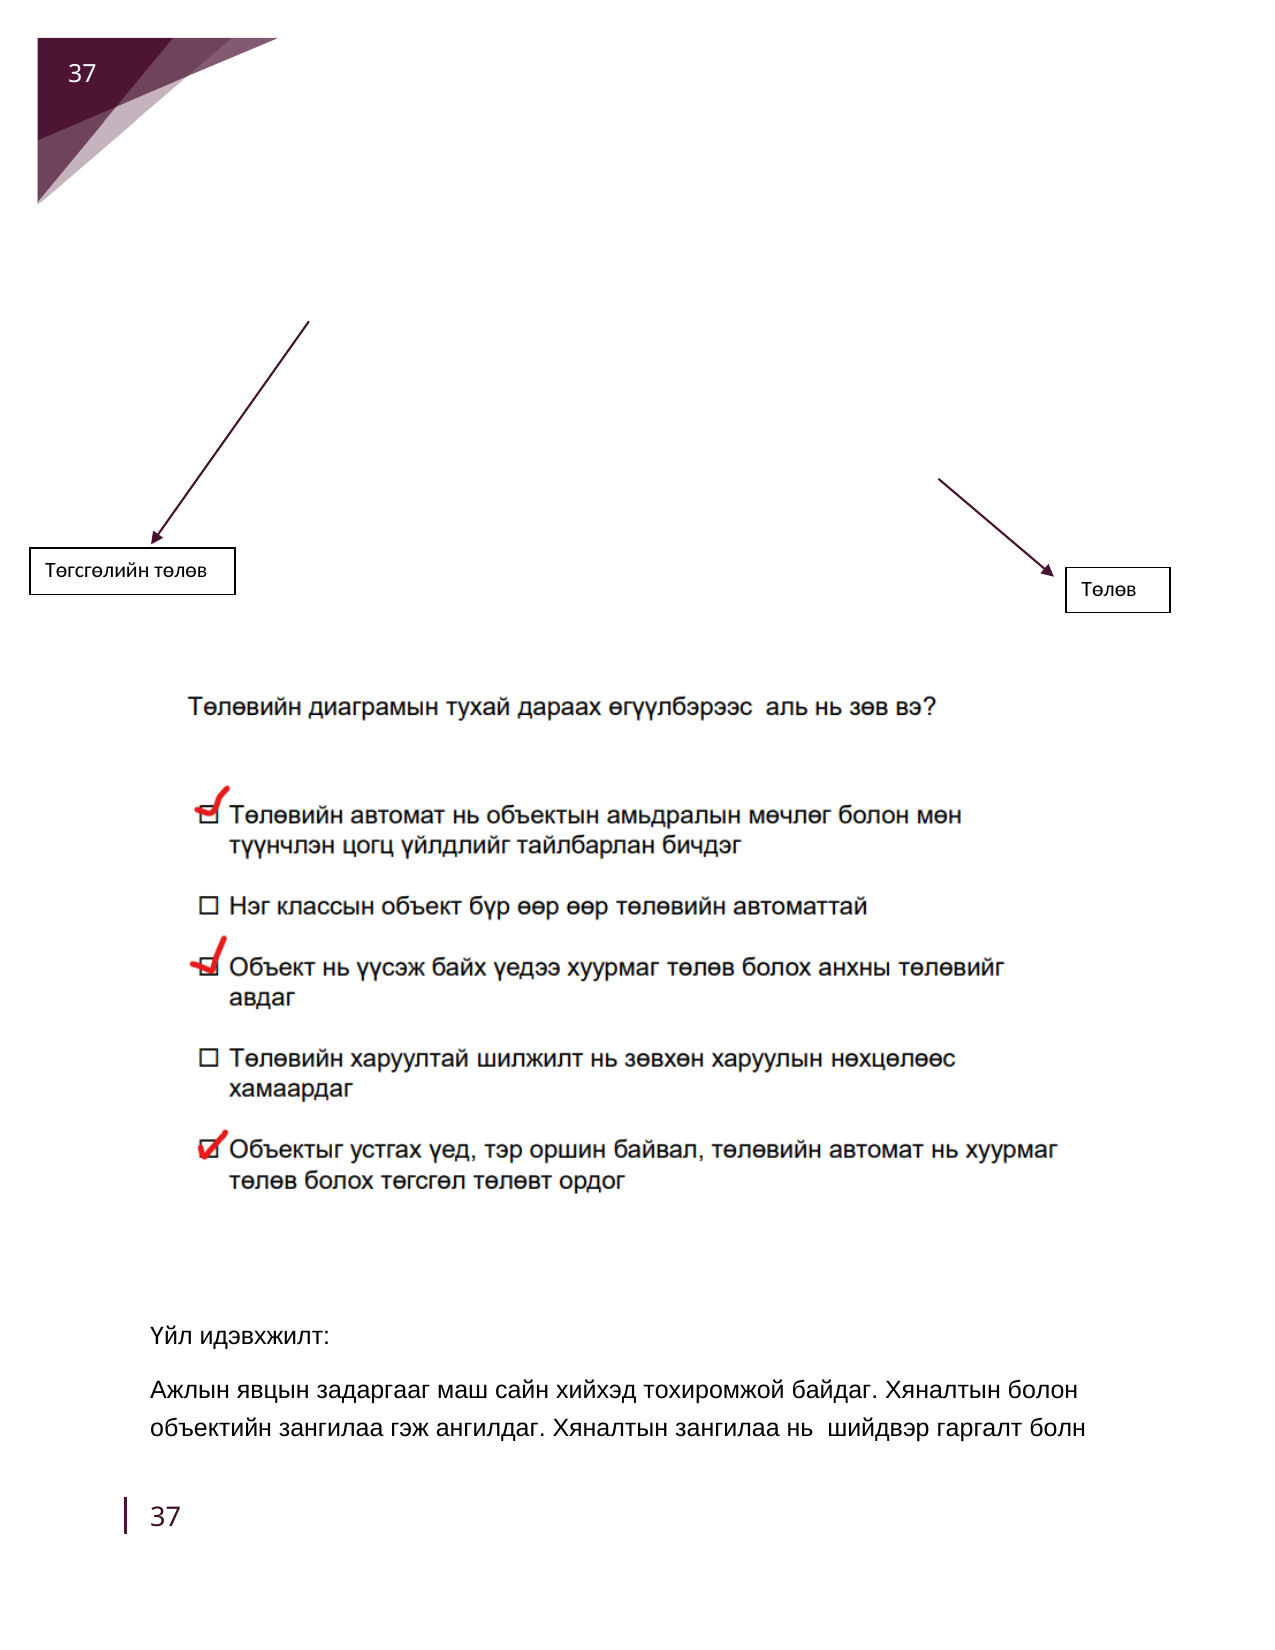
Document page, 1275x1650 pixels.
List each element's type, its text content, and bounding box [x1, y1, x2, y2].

picture [150, 669, 1085, 1242]
picture [37, 37, 279, 206]
text Үйл идэвхжилт: [150, 1321, 1125, 1350]
